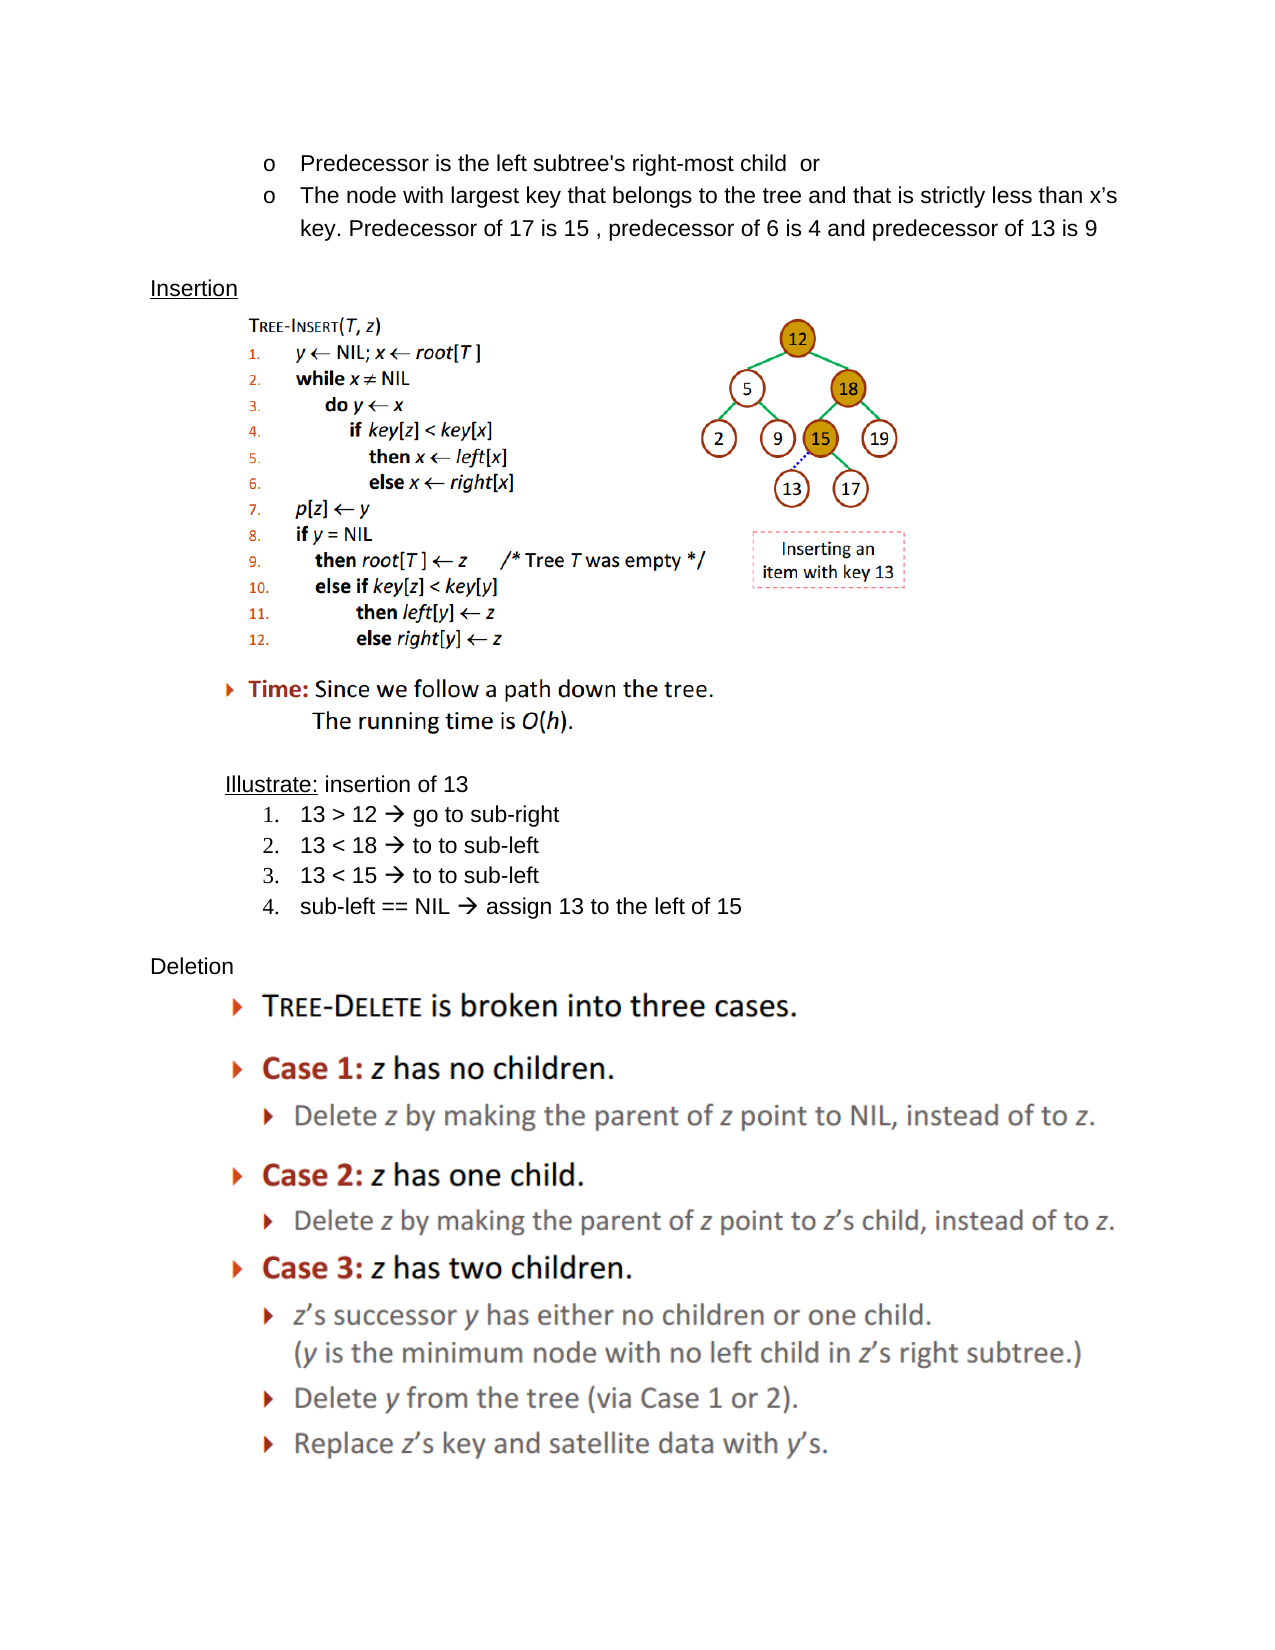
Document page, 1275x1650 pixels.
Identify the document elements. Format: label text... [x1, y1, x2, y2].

picture [225, 305, 918, 735]
list 13 < 18 to to sub-left [262, 832, 1125, 858]
text Deletion [150, 953, 1125, 979]
list The node with largest key that belongs to the tree and that is strictly less than x’s key. Predecessor of 17 is 15 , predecessor of 6 is 4 and predecessor of 13 is 9 [262, 182, 1125, 241]
list Predecessor is the left subtree's right-most child or [262, 150, 1125, 178]
text Insertion [150, 275, 1125, 301]
list 13 > 12 go to sub-right [262, 801, 1125, 828]
list sub-left == NIL assign 13 to the left of 15 [262, 893, 1125, 919]
list 13 < 15 to to sub-left [262, 862, 1125, 889]
picture [225, 983, 1126, 1465]
text Illustrate: insertion of 13 [150, 771, 1125, 797]
